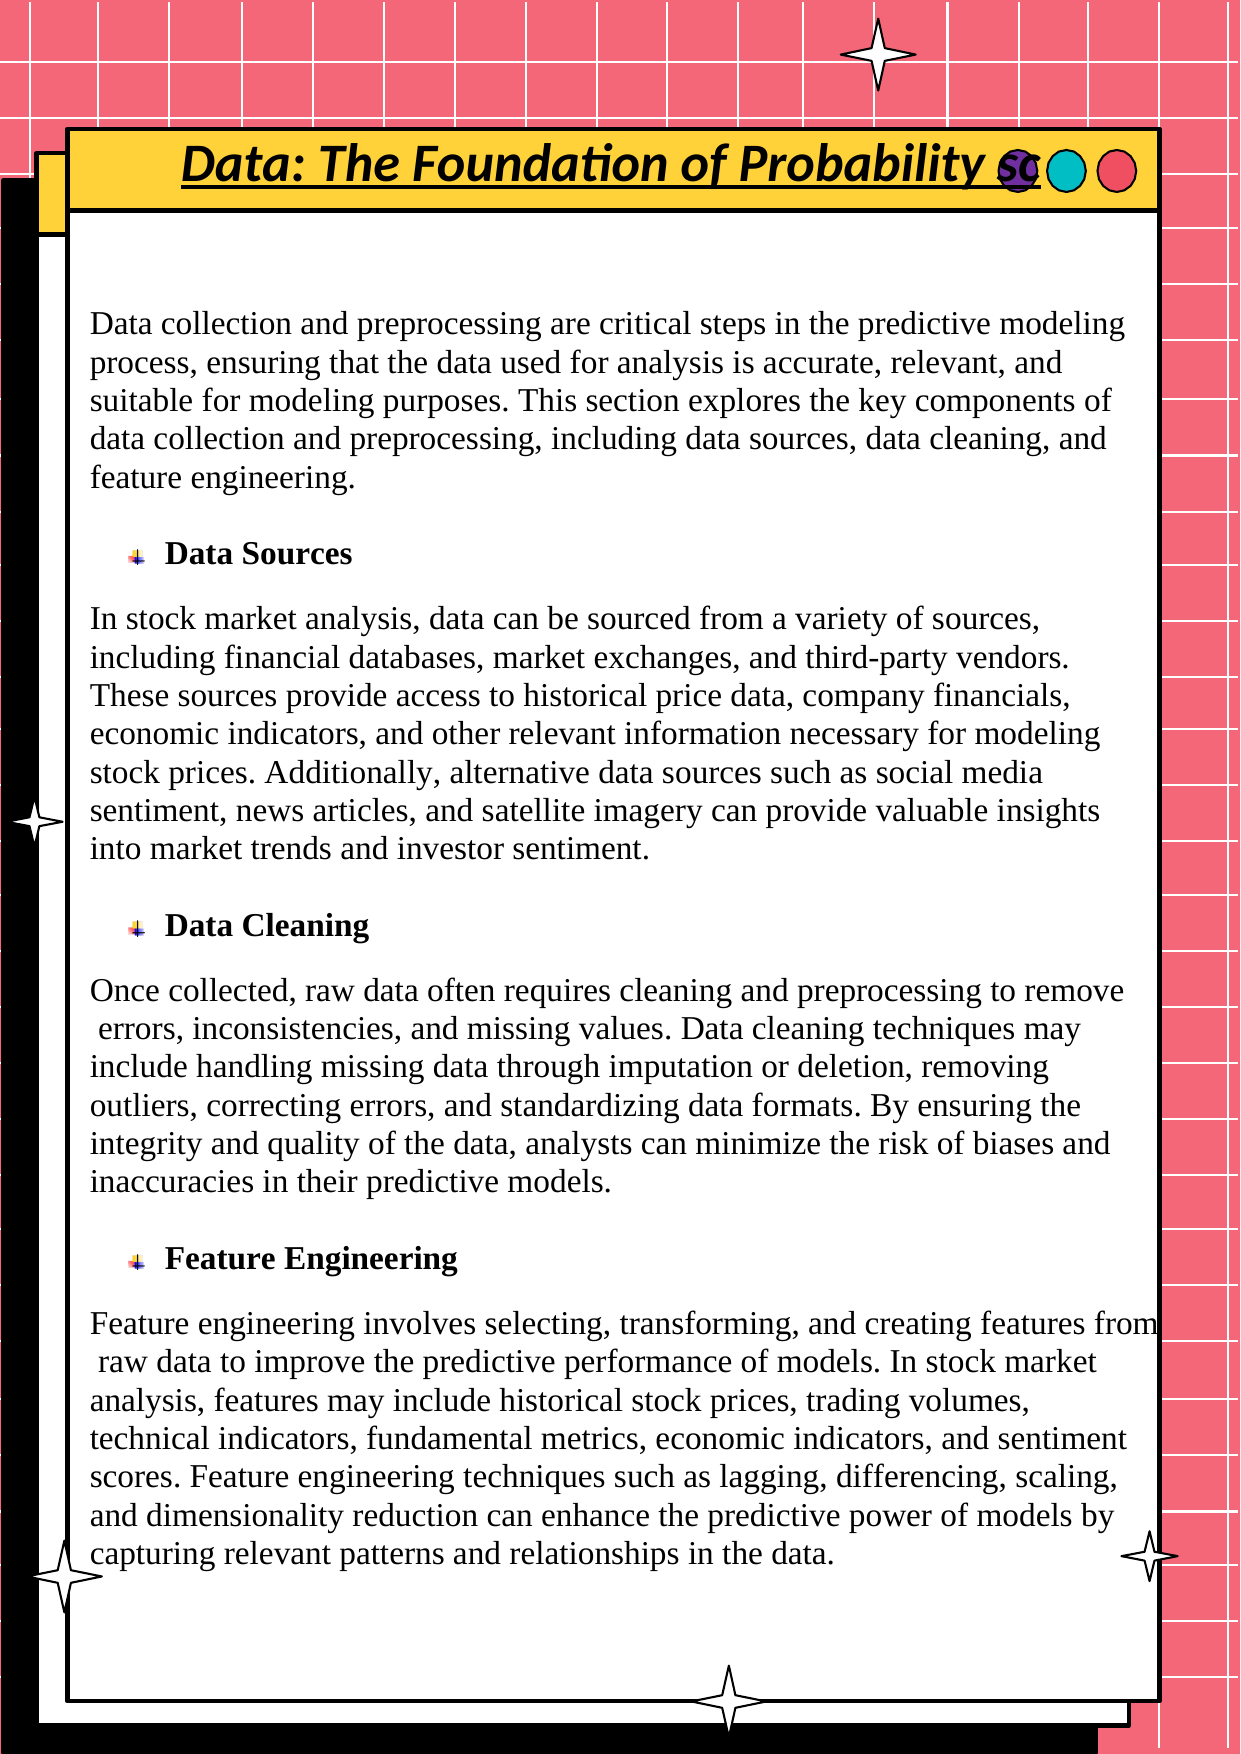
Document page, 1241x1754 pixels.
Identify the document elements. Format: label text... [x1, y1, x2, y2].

text technical indicators, fundamental metrics, economic indicators, and sentiment [89, 1418, 1240, 1457]
text and dimensionality reduction can enhance the predictive power of models by capturing relevant patterns and relationships in the data. [89, 1495, 1240, 1572]
text data collection and preprocessing, including data sources, data cleaning, and [89, 419, 1240, 457]
text errors, inconsistencies, and missing values. Data cleaning techniques may [89, 1008, 1240, 1047]
list Data Sources [127, 534, 1240, 572]
text sentiment, news articles, and satellite imagery can provide valuable insights [89, 790, 1240, 828]
picture [128, 919, 145, 937]
text stock prices. Additionally, alternative data sources such as social media [89, 752, 1240, 790]
list Data Cleaning [127, 905, 1240, 943]
text scores. Feature engineering techniques such as lagging, differencing, scaling, [89, 1457, 1240, 1495]
text feature engineering. [89, 457, 1240, 495]
text These sources provide access to historical price data, company financials, [89, 675, 1240, 713]
text integrity and quality of the data, analysts can minimize the risk of biases and inaccuracies in their predictive models. [89, 1123, 1240, 1200]
picture [128, 1253, 145, 1270]
text raw data to improve the predictive performance of models. In stock market [89, 1342, 1240, 1380]
text economic indicators, and other relevant information necessary for modeling [89, 713, 1240, 752]
text analysis, features may include historical stock prices, trading volumes, [89, 1380, 1240, 1418]
text Feature engineering involves selecting, transforming, and creating features from [89, 1303, 1240, 1342]
text Data collection and preprocessing are critical steps in the predictive modeling process, ensuring that the data used for analysis is accurate, relevant, and [89, 304, 1240, 380]
text outliers, correcting errors, and standardizing data formats. By ensuring the [89, 1085, 1240, 1123]
text Once collected, raw data often requires cleaning and preprocessing to remove [89, 970, 1240, 1008]
picture [128, 548, 145, 565]
list Feature Engineering [127, 1238, 1240, 1277]
text including financial databases, market exchanges, and third-party vendors. [89, 637, 1240, 675]
text include handling missing data through imputation or deletion, removing [89, 1047, 1240, 1085]
text suitable for modeling purposes. This section explores the key components of [89, 380, 1240, 419]
text into market trends and investor sentiment. [89, 828, 1240, 867]
text In stock market analysis, data can be sourced from a variety of sources, [89, 598, 1240, 637]
